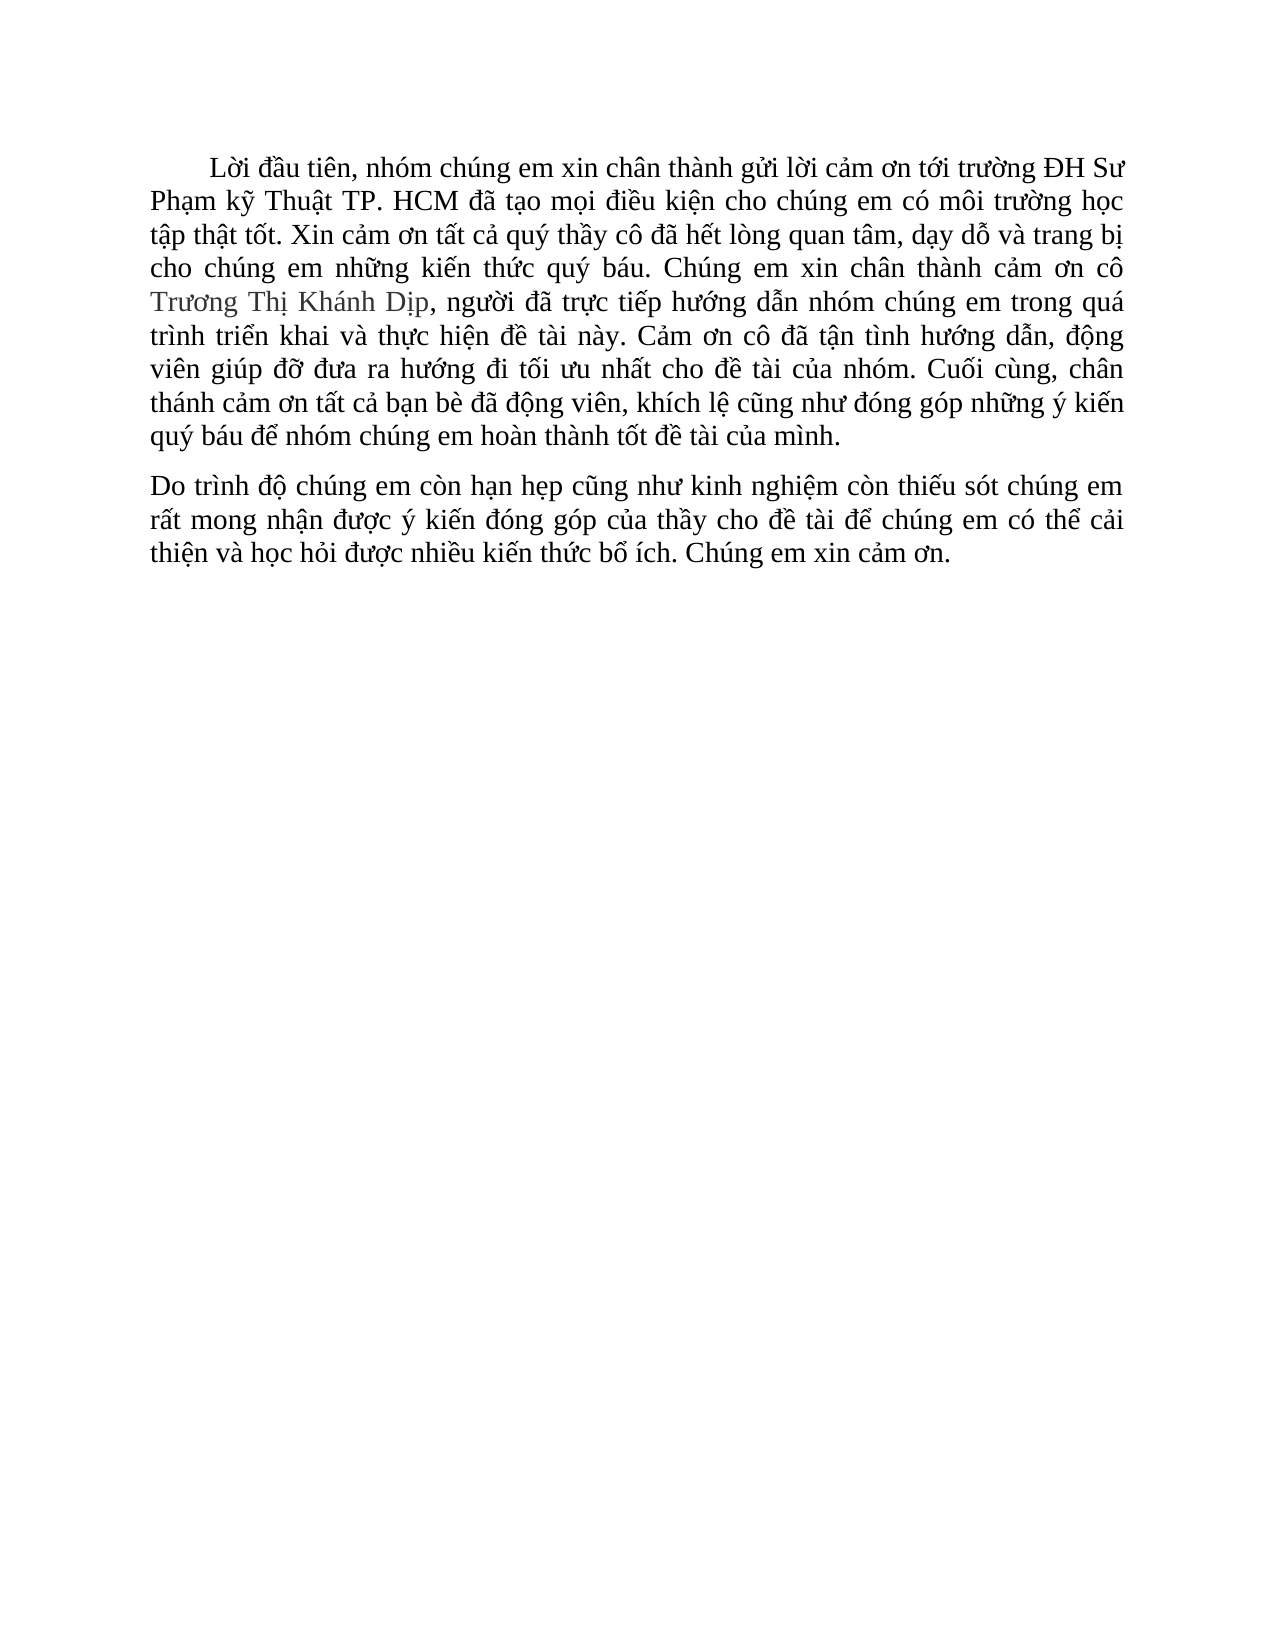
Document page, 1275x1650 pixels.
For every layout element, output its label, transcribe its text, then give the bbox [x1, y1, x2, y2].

text Lời đầu tiên, nhóm chúng em xin chân thành gửi lời cảm ơn tới trường ĐH Sư Phạm kỹ Thuật TP. HCM đã tạo mọi điều kiện cho chúng em có môi trường học tập thật tốt. Xin cảm ơn tất cả quý thầy cô đã hết lòng quan tâm, dạy dỗ và trang bị cho chúng em những kiến thức quý báu. Chúng em xin chân thành cảm ơn cô Trương Thị Khánh Dịp, người đã trực tiếp hướng dẫn nhóm chúng em trong quá trình triển khai và thực hiện đề tài này. Cảm ơn cô đã tận tình hướng dẫn, động viên giúp đỡ đưa ra hướng đi tối ưu nhất cho đề tài của nhóm. Cuối cùng, chân thánh cảm ơn tất cả bạn bè đã động viên, khích lệ cũng như đóng góp những ý kiến quý báu để nhóm chúng em hoàn thành tốt đề tài của mình. [150, 150, 1125, 452]
text Do trình độ chúng em còn hạn hẹp cũng như kinh nghiệm còn thiếu sót chúng em rất mong nhận được ý kiến đóng góp của thầy cho đề tài để chúng em có thể cải thiện và học hỏi được nhiều kiến thức bổ ích. Chúng em xin cảm ơn. [150, 468, 1125, 569]
